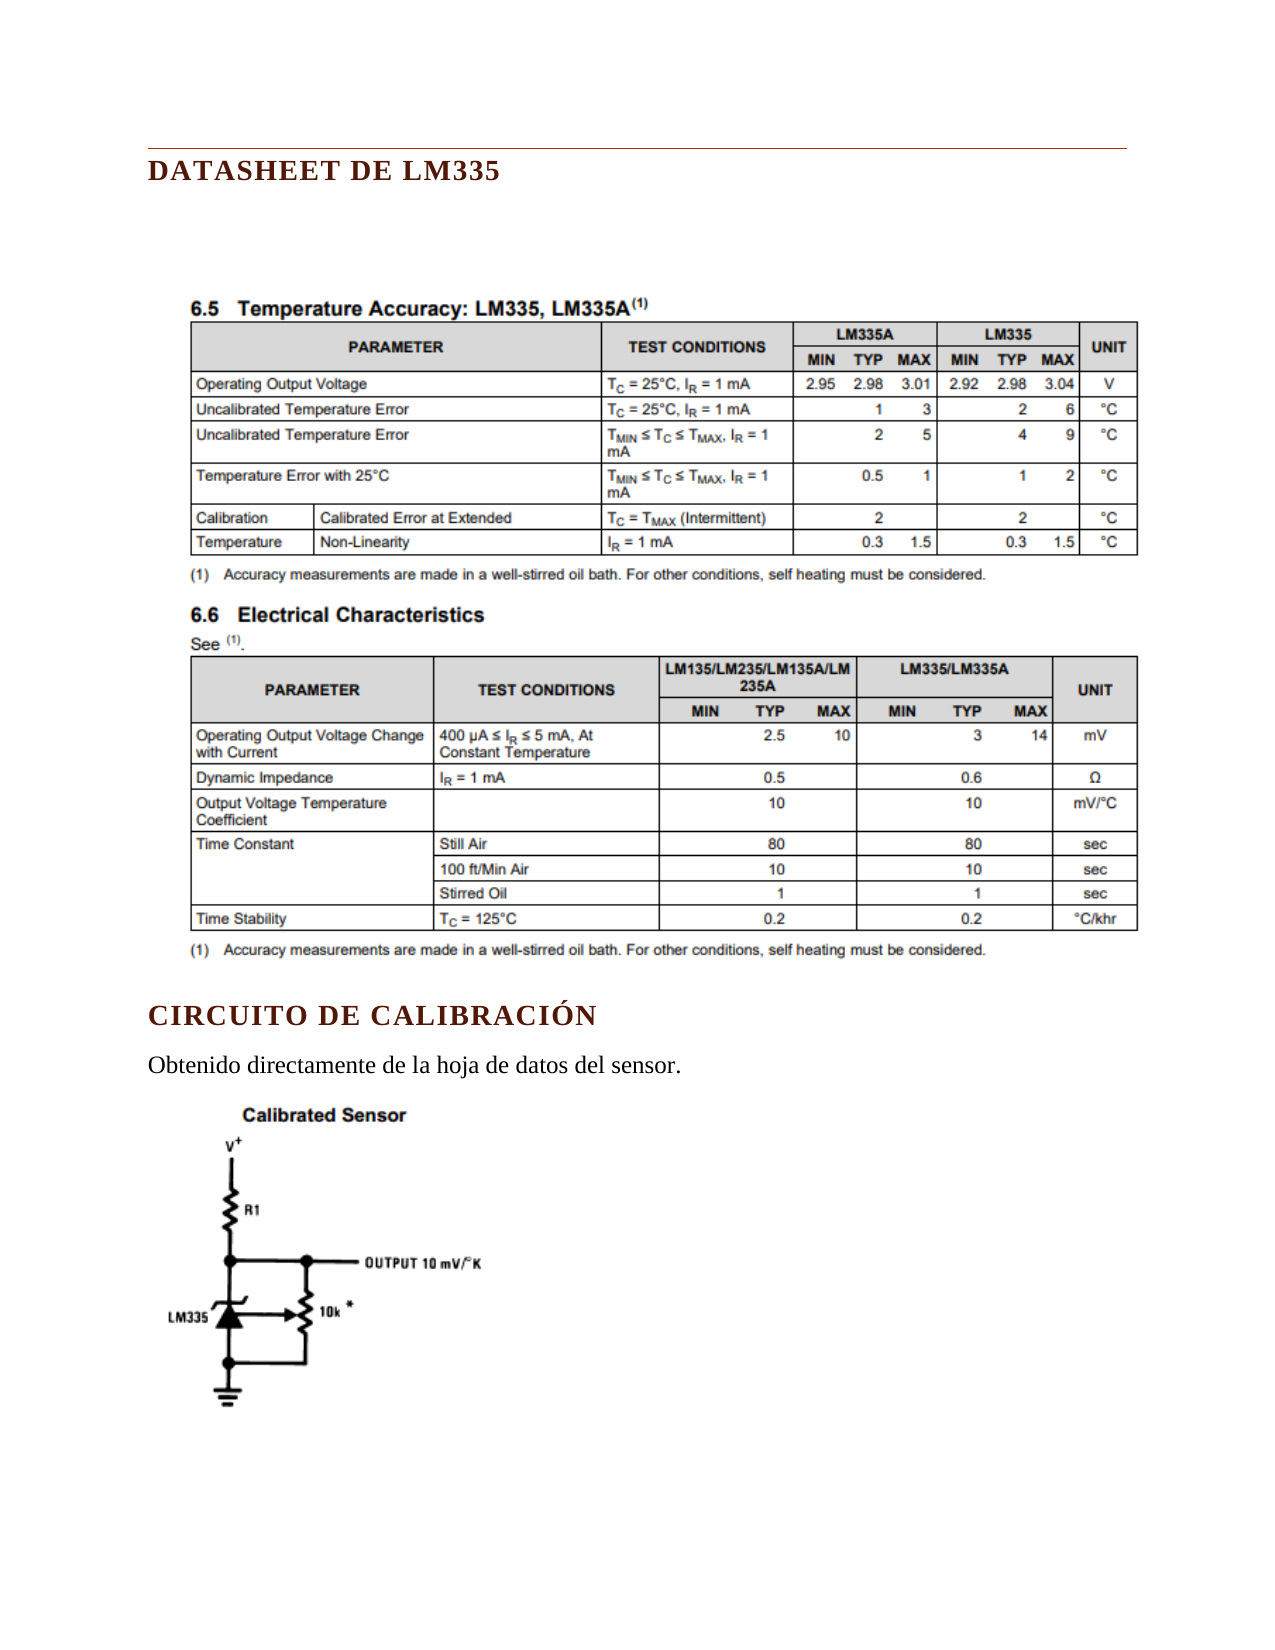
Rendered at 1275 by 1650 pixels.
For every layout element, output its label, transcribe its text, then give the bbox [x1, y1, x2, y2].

subtitle Datasheet de LM335 [148, 149, 1127, 187]
picture [147, 1098, 504, 1432]
text Obtenido directamente de la hoja de datos del sensor. [148, 1050, 1127, 1079]
picture [185, 282, 1165, 982]
text Circuito de Calibración [148, 998, 1127, 1031]
